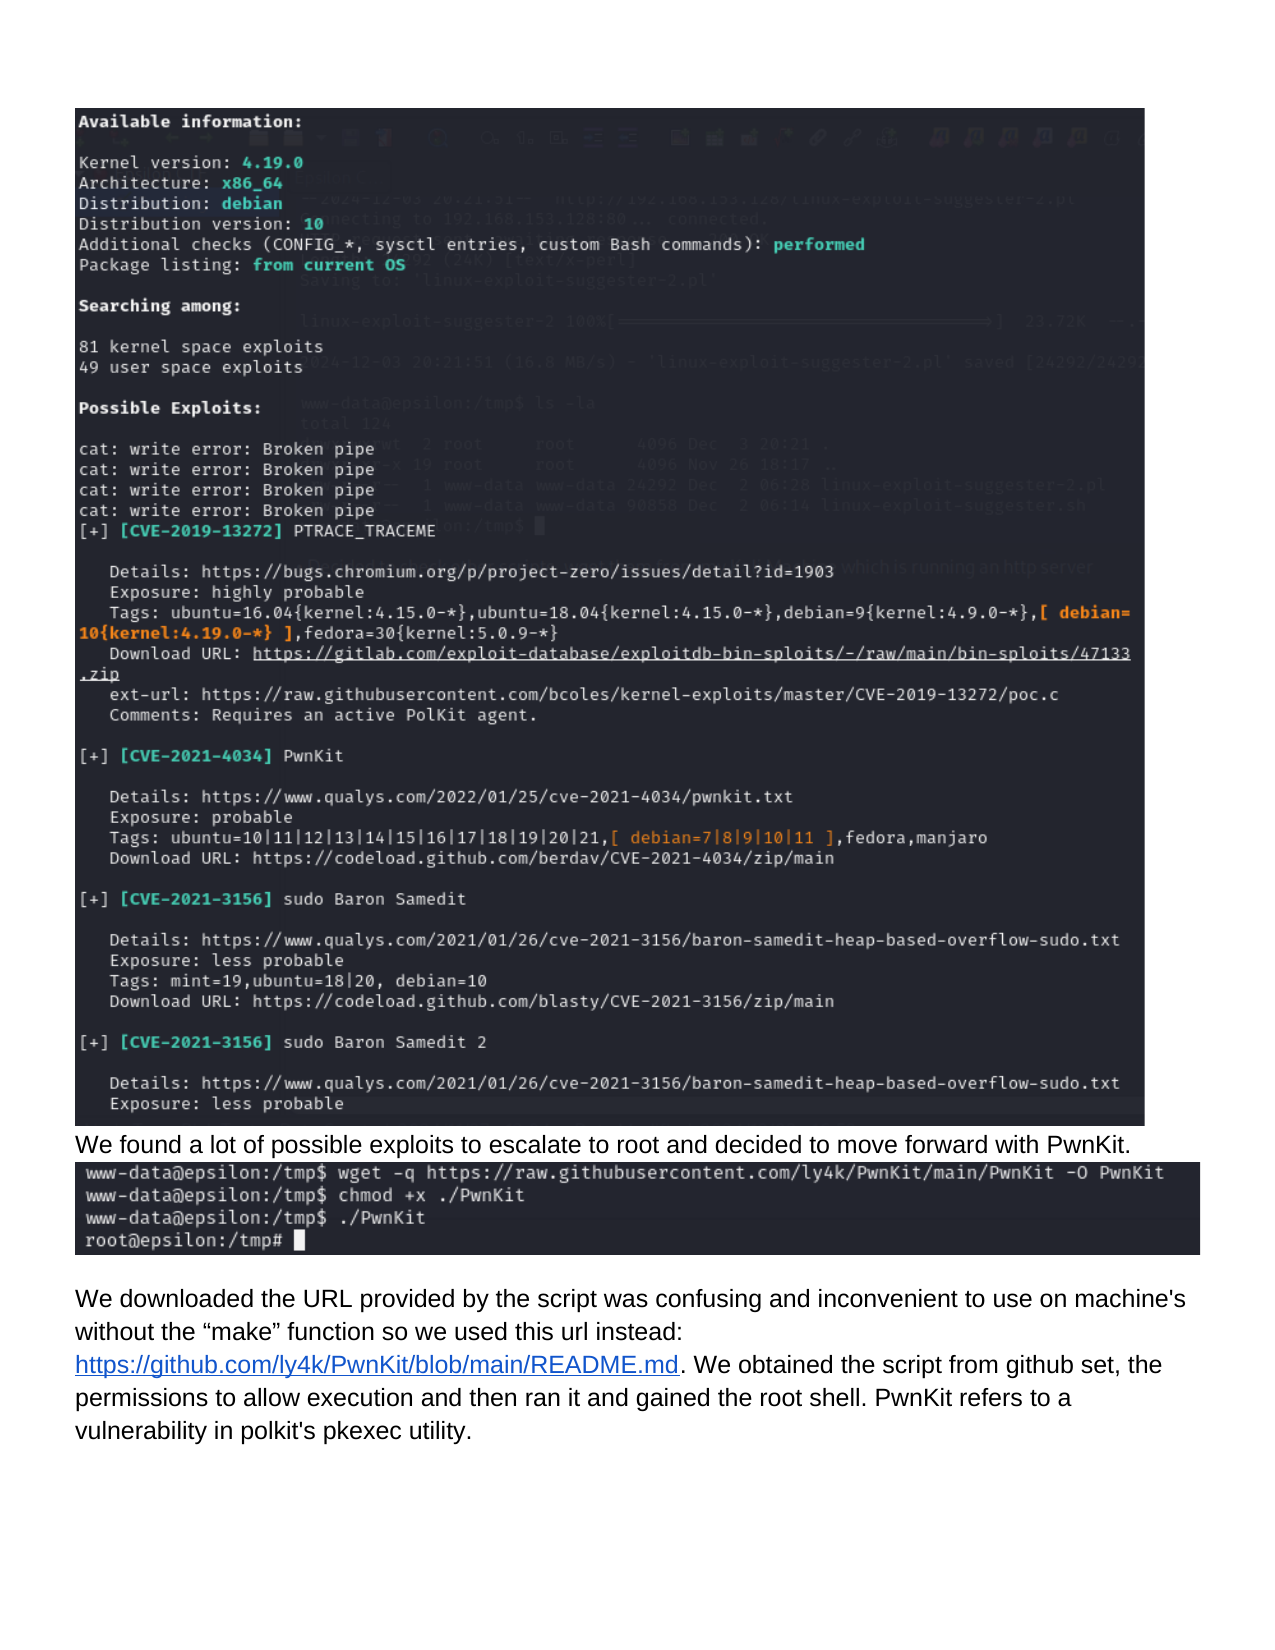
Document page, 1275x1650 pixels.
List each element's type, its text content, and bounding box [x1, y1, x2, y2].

text We found a lot of possible exploits to escalate to root and decided to move forward with PwnKit. [75, 1130, 1200, 1158]
text We downloaded the URL provided by the script was confusing and inconvenient to use on machine's without the “make” function so we used this url instead: https://github.com/ly4k/PwnKit/blob/main/README.md. We obtained the script from github set, the permissions to allow execution and then ran it and gained the root shell. PwnKit refers to a vulnerability in polkit's pkexec utility. [75, 1284, 1200, 1444]
picture [75, 1162, 1200, 1255]
picture [75, 108, 1145, 1126]
